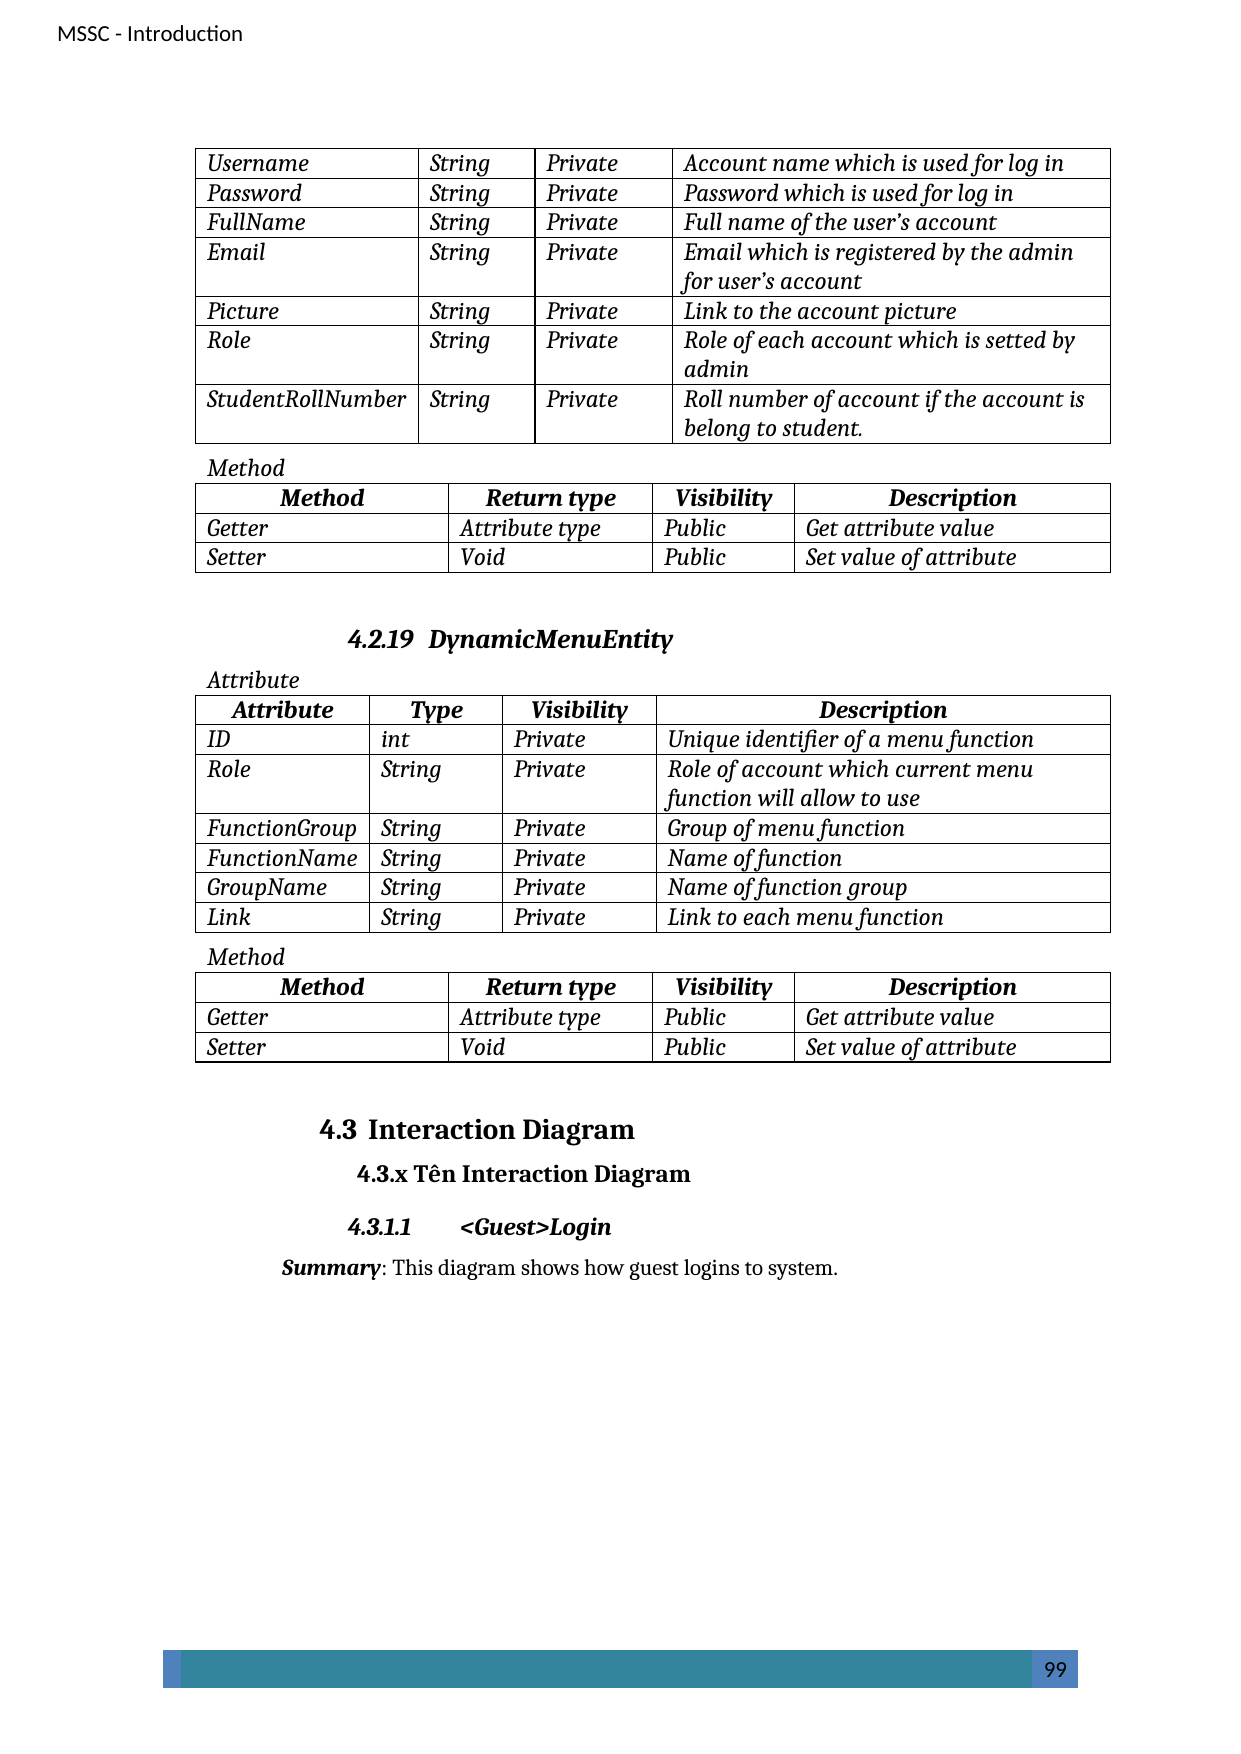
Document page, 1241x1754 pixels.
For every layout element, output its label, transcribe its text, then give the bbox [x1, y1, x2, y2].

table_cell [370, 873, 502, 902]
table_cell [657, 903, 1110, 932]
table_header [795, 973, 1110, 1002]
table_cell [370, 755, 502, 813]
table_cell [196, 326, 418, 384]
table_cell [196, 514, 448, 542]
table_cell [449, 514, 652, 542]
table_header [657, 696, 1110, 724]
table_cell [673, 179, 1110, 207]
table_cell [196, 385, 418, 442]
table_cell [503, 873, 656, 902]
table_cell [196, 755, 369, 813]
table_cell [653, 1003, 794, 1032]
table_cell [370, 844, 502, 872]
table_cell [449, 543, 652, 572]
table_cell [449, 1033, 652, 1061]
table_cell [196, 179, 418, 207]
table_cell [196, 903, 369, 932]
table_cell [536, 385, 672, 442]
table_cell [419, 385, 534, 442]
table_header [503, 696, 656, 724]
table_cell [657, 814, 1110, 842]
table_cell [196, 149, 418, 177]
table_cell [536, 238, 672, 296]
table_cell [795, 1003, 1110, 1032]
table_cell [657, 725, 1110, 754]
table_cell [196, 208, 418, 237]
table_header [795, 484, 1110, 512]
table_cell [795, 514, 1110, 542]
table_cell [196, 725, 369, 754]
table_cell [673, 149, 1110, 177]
text 4.3.x Tên Interaction Diagram [207, 1159, 1122, 1188]
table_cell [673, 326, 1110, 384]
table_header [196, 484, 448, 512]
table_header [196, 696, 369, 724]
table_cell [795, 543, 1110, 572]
text Method [207, 943, 1122, 972]
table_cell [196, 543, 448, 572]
text Attribute [207, 666, 1122, 694]
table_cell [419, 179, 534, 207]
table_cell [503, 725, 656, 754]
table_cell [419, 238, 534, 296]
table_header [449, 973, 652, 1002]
subtitle Interaction Diagram [319, 1113, 1122, 1147]
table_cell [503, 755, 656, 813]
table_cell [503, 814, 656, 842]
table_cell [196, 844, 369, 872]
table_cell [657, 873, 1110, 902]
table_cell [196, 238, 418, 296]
text Method [207, 454, 1122, 483]
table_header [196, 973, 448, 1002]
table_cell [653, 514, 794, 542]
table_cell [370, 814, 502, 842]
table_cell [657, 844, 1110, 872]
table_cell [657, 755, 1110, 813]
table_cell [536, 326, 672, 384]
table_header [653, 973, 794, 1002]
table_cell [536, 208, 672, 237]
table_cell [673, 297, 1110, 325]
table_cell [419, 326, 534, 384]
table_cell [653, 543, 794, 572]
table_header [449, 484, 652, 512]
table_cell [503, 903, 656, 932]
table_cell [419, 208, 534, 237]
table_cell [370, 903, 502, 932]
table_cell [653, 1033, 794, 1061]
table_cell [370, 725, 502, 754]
subtitle DynamicMenuEntity [347, 624, 1122, 655]
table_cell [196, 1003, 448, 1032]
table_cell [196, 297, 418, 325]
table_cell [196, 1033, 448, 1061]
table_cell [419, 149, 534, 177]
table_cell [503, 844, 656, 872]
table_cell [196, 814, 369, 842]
subtitle <Guest>Login [347, 1213, 1122, 1242]
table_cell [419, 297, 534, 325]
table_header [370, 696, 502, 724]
text Summary: This diagram shows how guest logins to system. [282, 1254, 1122, 1281]
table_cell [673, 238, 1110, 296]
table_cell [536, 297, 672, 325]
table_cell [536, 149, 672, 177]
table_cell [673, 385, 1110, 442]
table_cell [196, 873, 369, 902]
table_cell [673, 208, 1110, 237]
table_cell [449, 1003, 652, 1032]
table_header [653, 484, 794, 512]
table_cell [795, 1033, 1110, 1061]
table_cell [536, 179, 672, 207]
